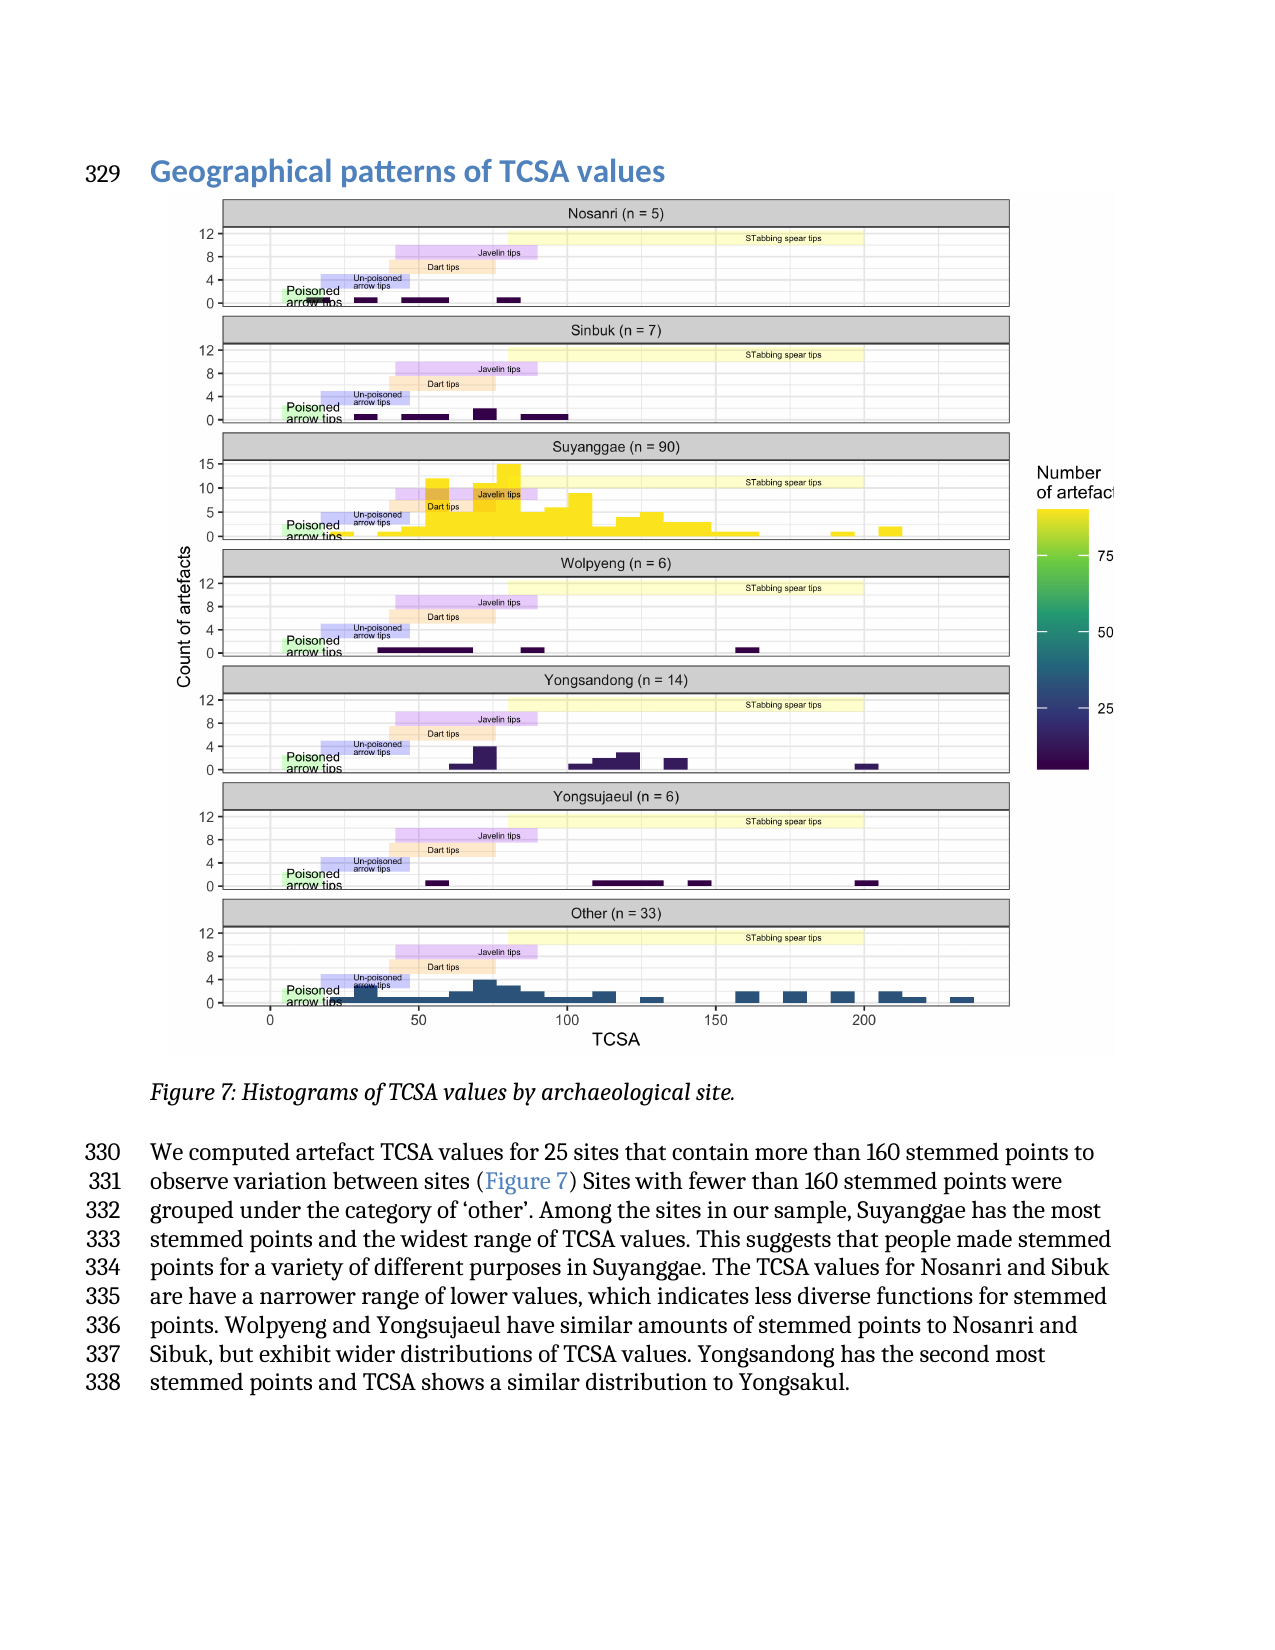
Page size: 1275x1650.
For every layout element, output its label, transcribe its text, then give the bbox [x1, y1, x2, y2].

picture [168, 190, 1114, 1058]
subtitle Geographical patterns of TCSA values [150, 150, 1125, 191]
table_header Figure 7: Histograms of TCSA values by archaeological site. [139, 191, 1114, 1119]
text We computed artefact TCSA values for 25 sites that contain more than 160 stemmed points to observe variation between sites (Figure 7) Sites with fewer than 160 stemmed points were grouped under the category of ‘other’. Among the sites in our sample, Suyanggae has the most stemmed points and the widest range of TCSA values. This suggests that people made stemmed points for a variety of different purposes in Suyanggae. The TCSA values for Nosanri and Sibuk are have a narrower range of lower values, which indicates less diverse functions for stemmed points. Wolpyeng and Yongsujaeul have similar amounts of stemmed points to Nosanri and Sibuk, but exhibit wider distributions of TCSA values. Yongsandong has the second most stemmed points and TCSA shows a similar distribution to Yongsakul. [150, 1138, 1125, 1397]
